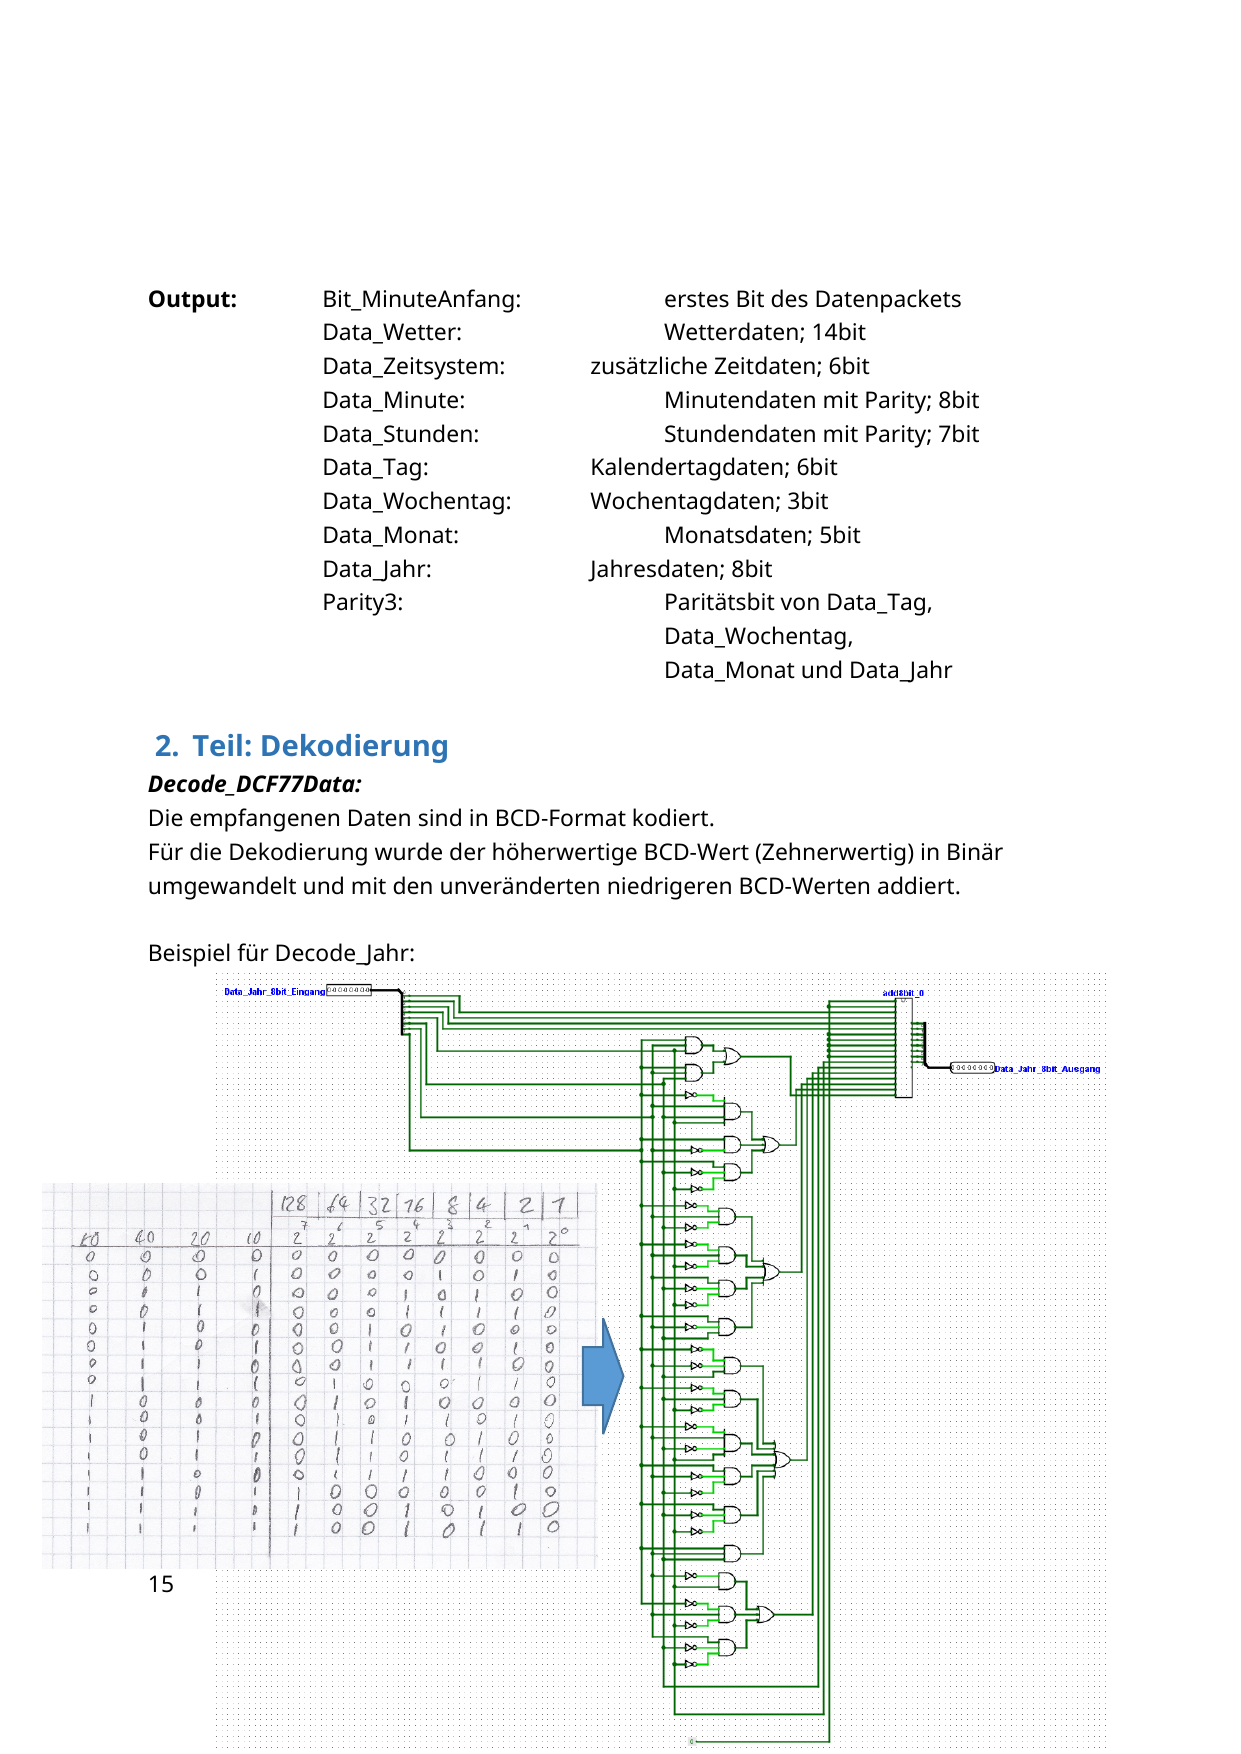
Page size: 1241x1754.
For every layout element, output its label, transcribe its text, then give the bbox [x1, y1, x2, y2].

text Data_Wochentag, [148, 620, 1093, 651]
text Die empfangenen Daten sind in BCD-Format kodiert. [148, 802, 1093, 833]
picture [42, 969, 1110, 1749]
text Data_Minute: Minutendaten mit Parity; 8bit [148, 384, 1093, 415]
text Für die Dekodierung wurde der höherwertige BCD-Wert (Zehnerwertig) in Binär umgewandelt und mit den unveränderten niedrigeren BCD-Werten addiert. [148, 836, 1093, 901]
text Data_Wochentag: Wochentagdaten; 3bit [148, 485, 1093, 516]
text Parity3: Paritätsbit von Data_Tag, [148, 586, 1093, 618]
text Data_Stunden: Stundendaten mit Parity; 7bit [148, 418, 1093, 449]
subtitle Teil: Dekodierung [154, 726, 1093, 765]
text Output: Bit_MinuteAnfang: erstes Bit des Datenpackets [148, 283, 1093, 314]
text Data_Wetter: Wetterdaten; 14bit [148, 316, 1093, 348]
text Data_Zeitsystem: zusätzliche Zeitdaten; 6bit [148, 350, 1093, 381]
text Data_Monat und Data_Jahr [148, 654, 1093, 685]
text Data_Tag: Kalendertagdaten; 6bit [148, 451, 1093, 483]
text Data_Monat: Monatsdaten; 5bit [148, 519, 1093, 550]
text Beispiel für Decode_Jahr: [148, 937, 1093, 968]
text Data_Jahr: Jahresdaten; 8bit [148, 553, 1093, 584]
text Decode_DCF77Data: [148, 768, 1093, 799]
